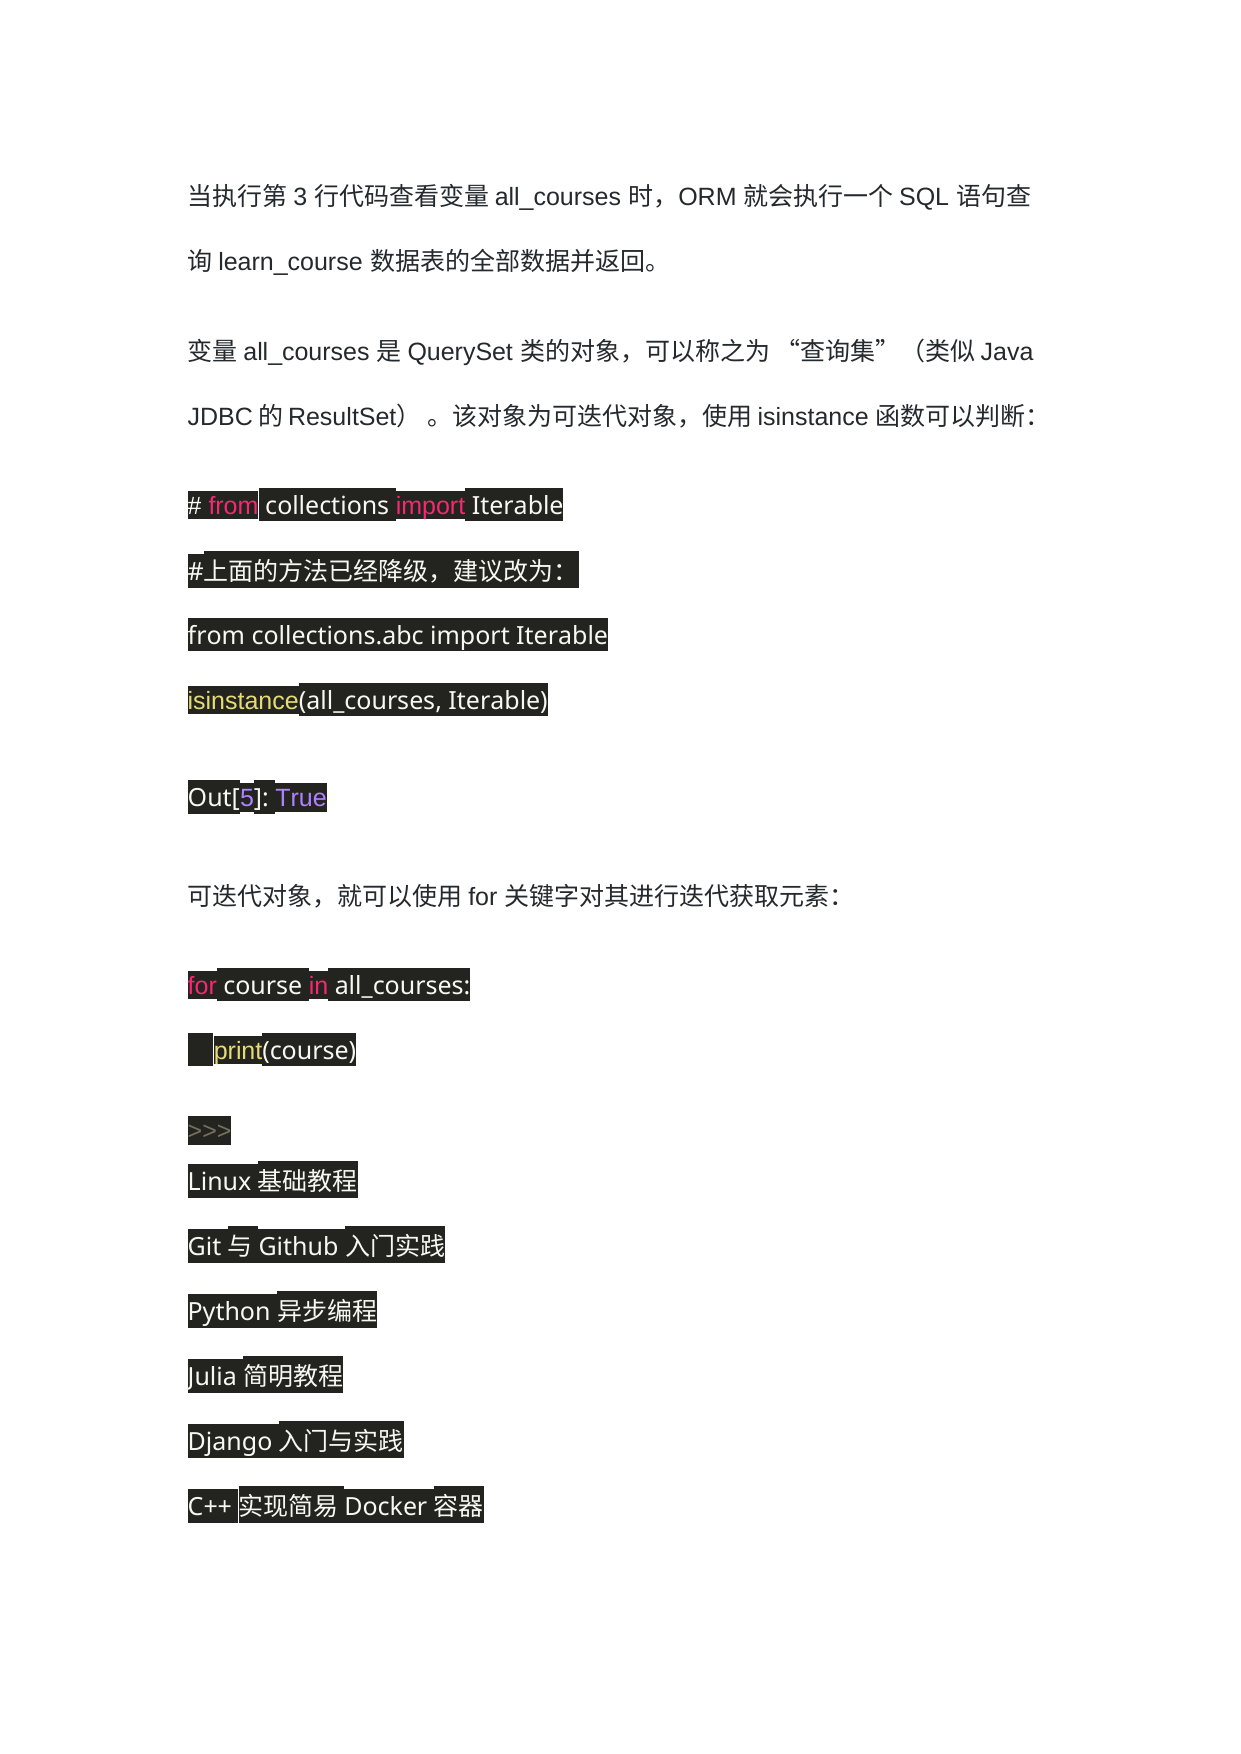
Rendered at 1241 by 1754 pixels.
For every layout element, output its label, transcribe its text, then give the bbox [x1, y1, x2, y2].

text #上面的方法已经降级，建议改为： [187, 537, 1053, 602]
text Out[5]: True [187, 764, 1053, 829]
text >>> [187, 1114, 1053, 1147]
text Linux 基础教程 [187, 1147, 1053, 1212]
text isinstance(all_courses, Iterable) [187, 667, 1053, 732]
text for course in all_courses: [187, 952, 1053, 1017]
text print(course) [187, 1017, 1053, 1082]
text Julia 简明教程 [187, 1342, 1053, 1407]
text 当执行第 3 行代码查看变量 all_courses 时，ORM 就会执行一个 SQL 语句查询 learn_course 数据表的全部数据并返回。 [187, 162, 1053, 292]
text Git 与 Github 入门实践 [187, 1212, 1053, 1277]
text # from collections import Iterable [187, 472, 1053, 537]
text C++ 实现简易 Docker 容器 [187, 1472, 1053, 1537]
text Python 异步编程 [187, 1277, 1053, 1342]
text Django 入门与实践 [187, 1407, 1053, 1472]
text from collections.abc import Iterable [187, 602, 1053, 667]
text 可迭代对象，就可以使用 for 关键字对其进行迭代获取元素： [187, 862, 1053, 927]
text 变量 all_courses 是 QuerySet 类的对象，可以称之为 “查询集”（类似Java JDBC的ResultSet） 。该对象为可迭代对象，使用 isinstance 函数可以判断： [187, 317, 1053, 447]
